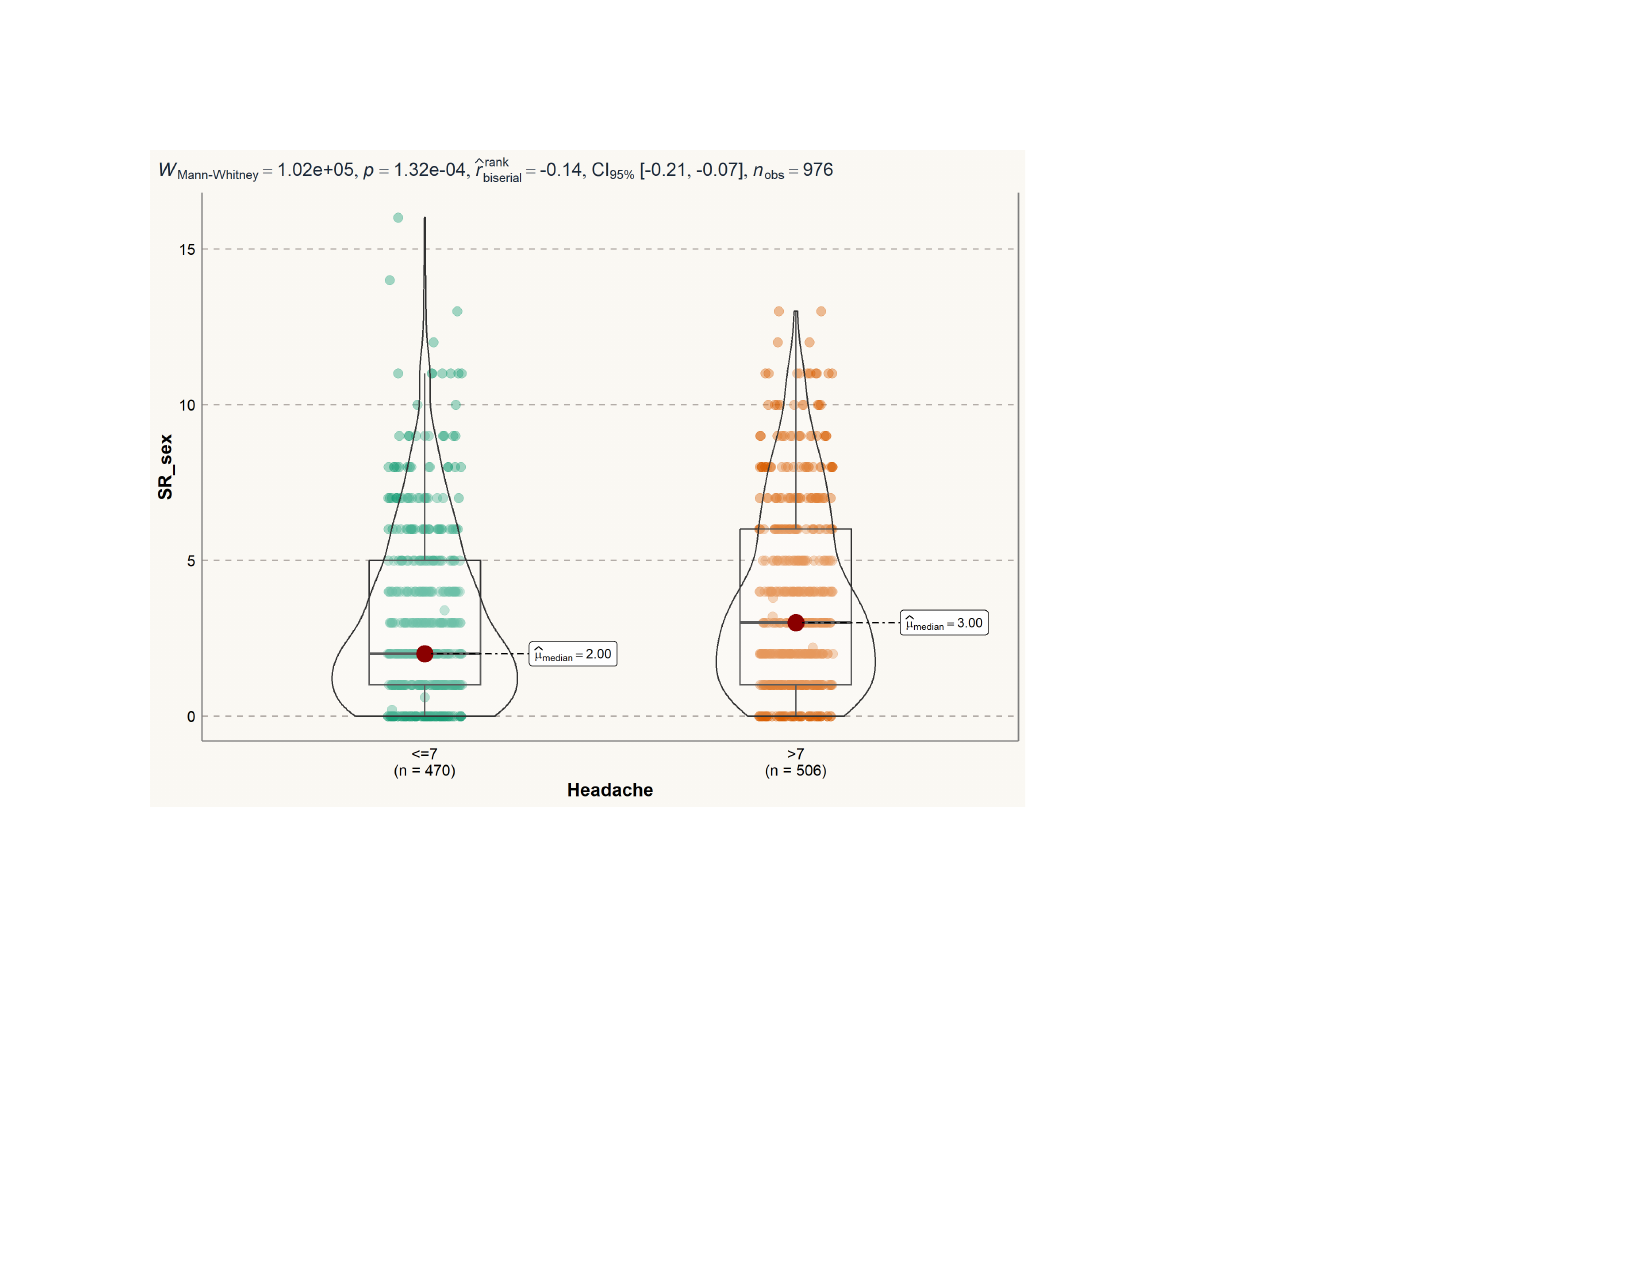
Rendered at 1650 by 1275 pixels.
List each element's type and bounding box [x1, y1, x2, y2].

picture [150, 150, 1025, 807]
